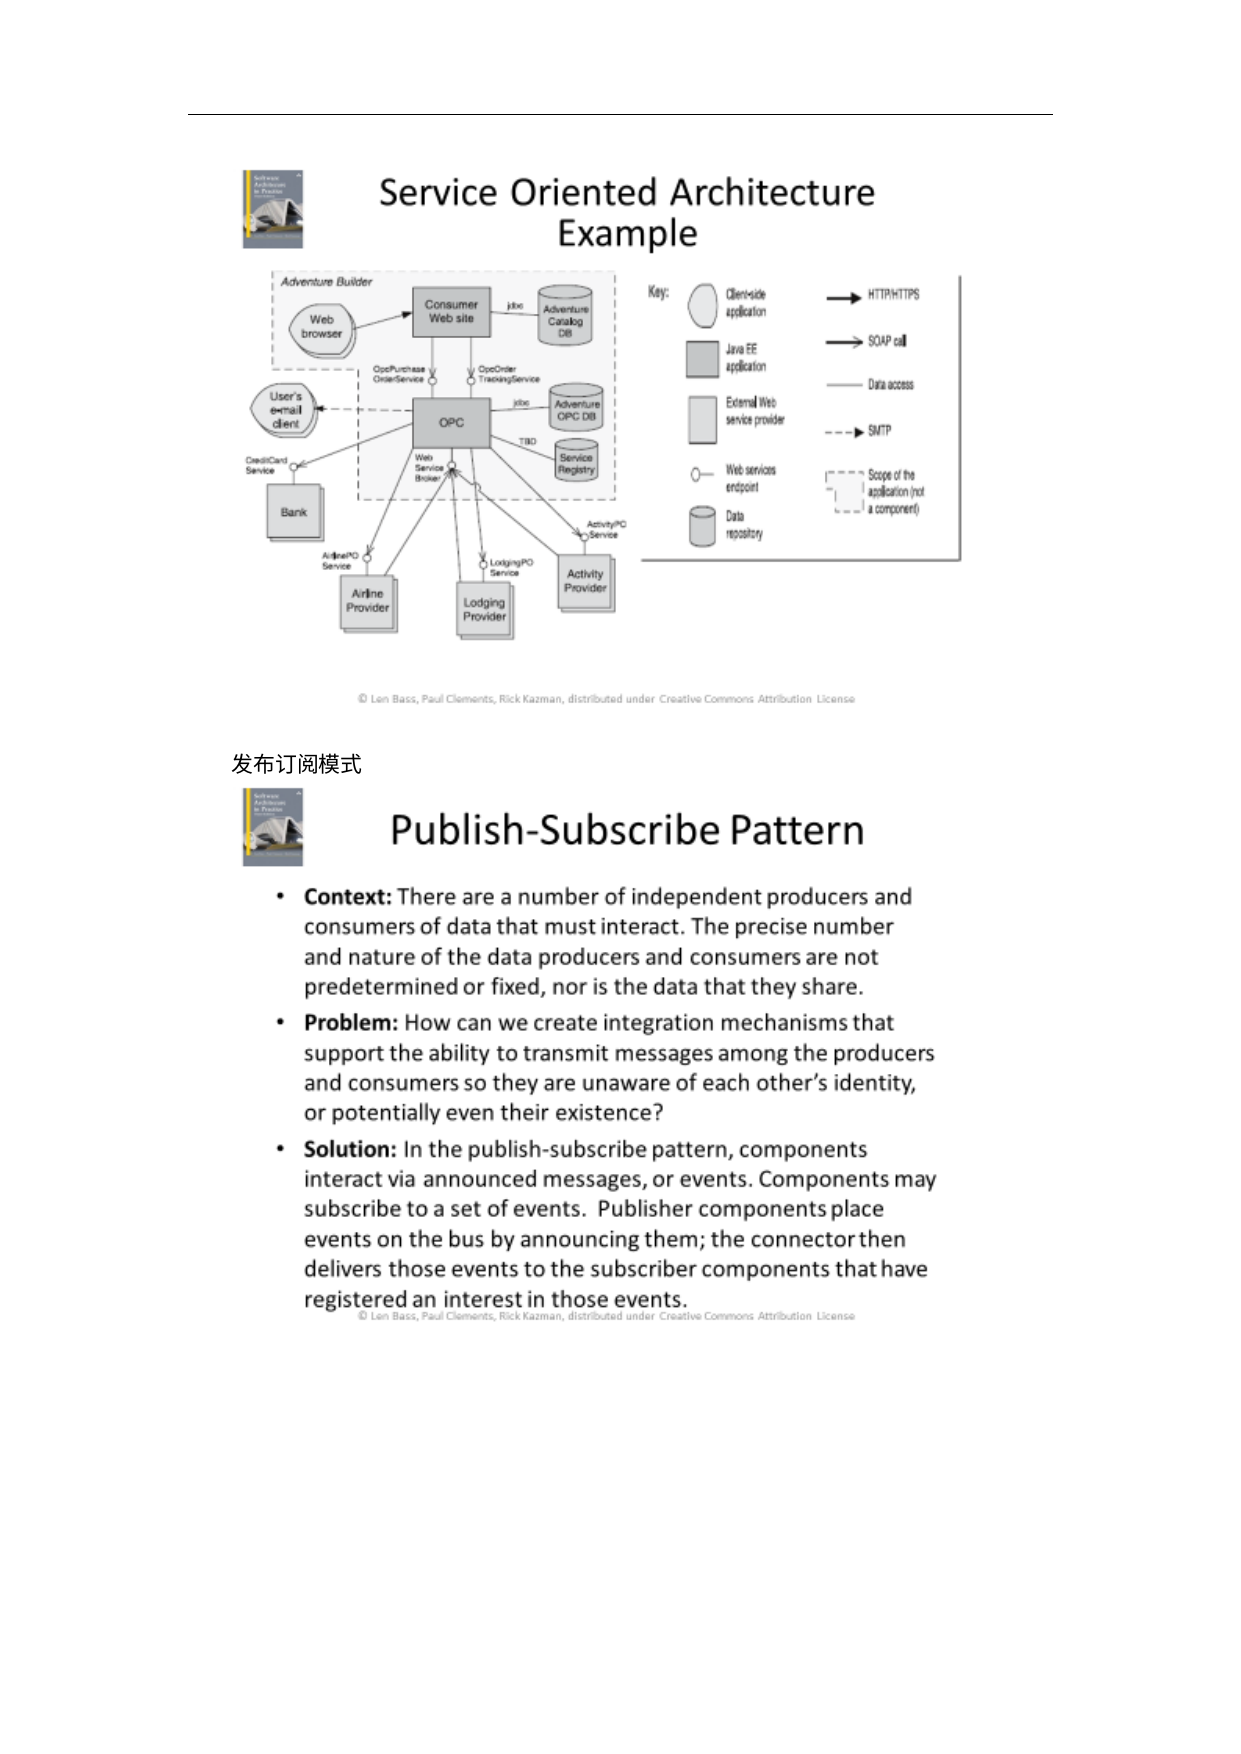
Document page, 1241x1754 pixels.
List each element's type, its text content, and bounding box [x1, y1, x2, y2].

picture [231, 779, 982, 1342]
text 发布订阅模式 [187, 747, 1053, 779]
picture [231, 162, 982, 725]
